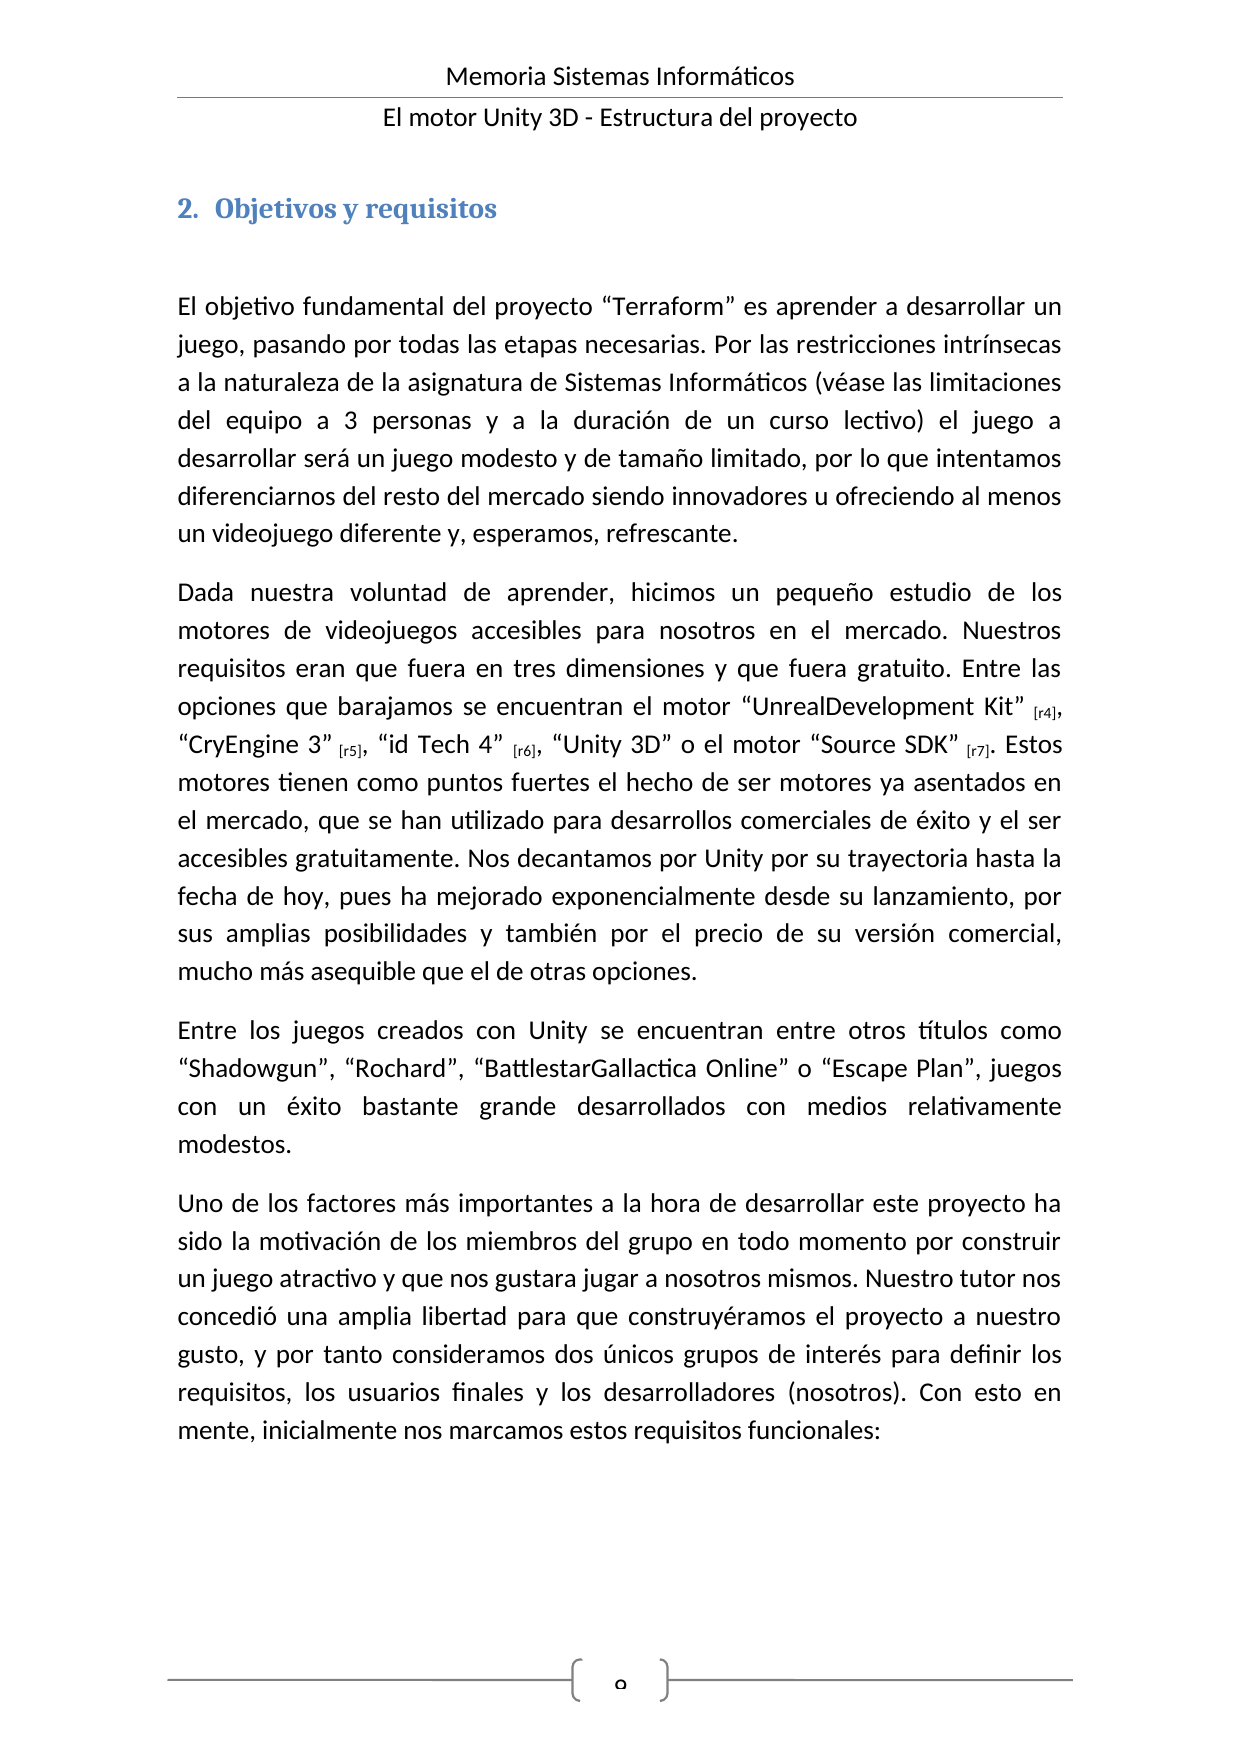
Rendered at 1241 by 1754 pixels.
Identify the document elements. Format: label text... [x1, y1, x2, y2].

text Entre los juegos creados con Unity se encuentran entre otros títulos como “Shadowgun”, “Rochard”, “BattlestarGallactica Online” o “Escape Plan”, juegos con un éxito bastante grande desarrollados con medios relativamente modestos. [177, 1013, 1063, 1160]
text El objetivo fundamental del proyecto “Terraform” es aprender a desarrollar un juego, pasando por todas las etapas necesarias. Por las restricciones intrínsecas a la naturaleza de la asignatura de Sistemas Informáticos (véase las limitaciones del equipo a 3 personas y a la duración de un curso lectivo) el juego a desarrollar será un juego modesto y de tamaño limitado, por lo que intentamos diferenciarnos del resto del mercado siendo innovadores u ofreciendo al menos un videojuego diferente y, esperamos, refrescante. [177, 289, 1063, 550]
text Uno de los factores más importantes a la hora de desarrollar este proyecto ha sido la motivación de los miembros del grupo en todo momento por construir un juego atractivo y que nos gustara jugar a nosotros mismos. Nuestro tutor nos concedió una amplia libertad para que construyéramos el proyecto a nuestro gusto, y por tanto consideramos dos únicos grupos de interés para definir los requisitos, los usuarios finales y los desarrolladores (nosotros). Con esto en mente, inicialmente nos marcamos estos requisitos funcionales: [177, 1186, 1063, 1446]
subtitle Objetivos y requisitos [177, 192, 1063, 225]
text Dada nuestra voluntad de aprender, hicimos un pequeño estudio de los motores de videojuegos accesibles para nosotros en el mercado. Nuestros requisitos eran que fuera en tres dimensiones y que fuera gratuito. Entre las opciones que barajamos se encuentran el motor “UnrealDevelopment Kit” [r4], “CryEngine 3” [r5], “id Tech 4” [r6], “Unity 3D” o el motor “Source SDK” [r7]. Estos motores tienen como puntos fuertes el hecho de ser motores ya asentados en el mercado, que se han utilizado para desarrollos comerciales de éxito y el ser accesibles gratuitamente. Nos decantamos por Unity por su trayectoria hasta la fecha de hoy, pues ha mejorado exponencialmente desde su lanzamiento, por sus amplias posibilidades y también por el precio de su versión comercial, mucho más asequible que el de otras opciones. [177, 575, 1063, 988]
